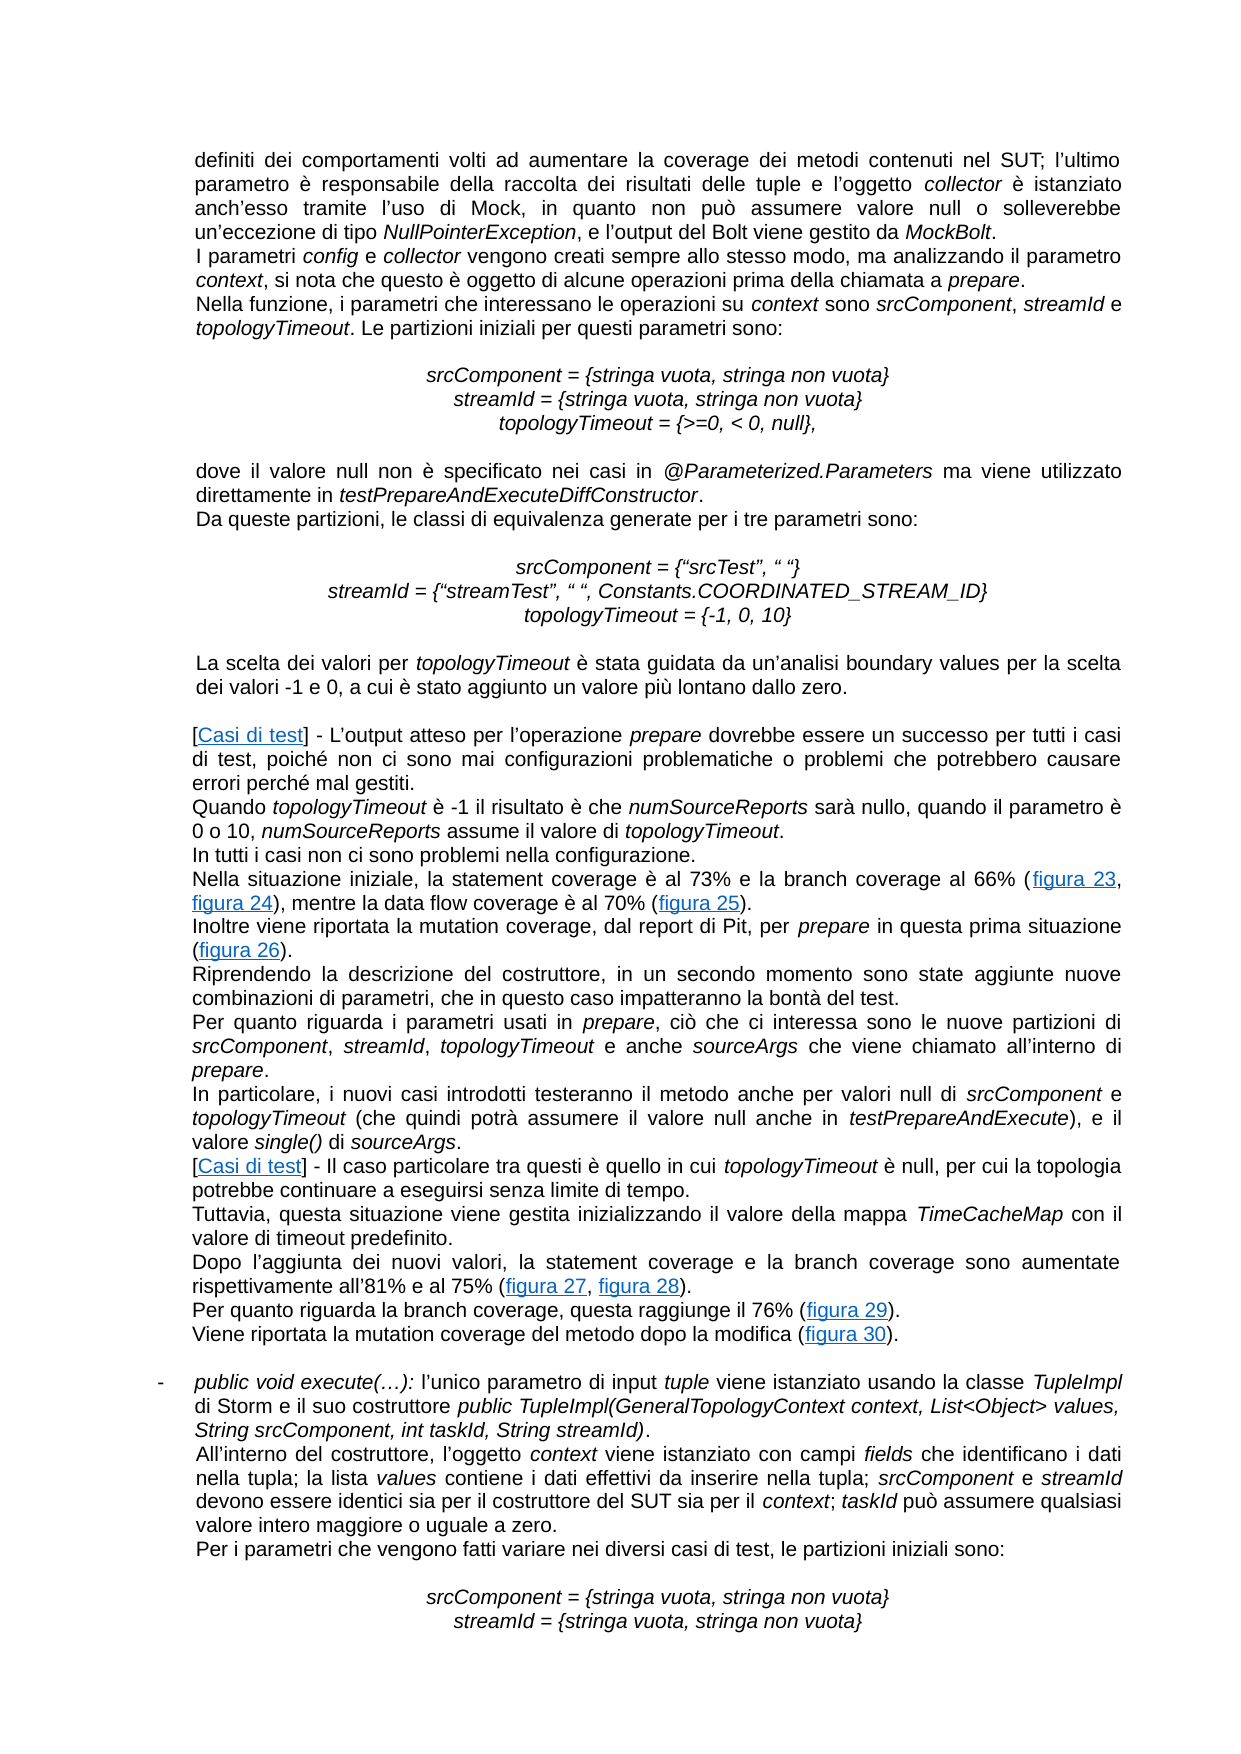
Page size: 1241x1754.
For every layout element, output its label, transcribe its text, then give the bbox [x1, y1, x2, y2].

list [Casi di test] - Il caso particolare tra questi è quello in cui topologyTimeout è null, per cui la topologia potrebbe continuare a eseguirsi senza limite di tempo. [192, 1154, 1122, 1202]
list La scelta dei valori per topologyTimeout è stata guidata da un’analisi boundary values per la scelta dei valori -1 e 0, a cui è stato aggiunto un valore più lontano dallo zero. [196, 651, 1122, 699]
list Nella situazione iniziale, la statement coverage è al 73% e la branch coverage al 66% (figura 23, figura 24), mentre la data flow coverage è al 70% (figura 25). [192, 866, 1122, 914]
list srcComponent = {stringa vuota, stringa non vuota} [196, 363, 1122, 387]
list public void execute(…): l’unico parametro di input tuple viene istanziato usando la classe TupleImpl di Storm e il suo costruttore public TupleImpl(GeneralTopologyContext context, List<Object> values, String srcComponent, int taskId, String streamId). [157, 1369, 1122, 1441]
list streamId = {“streamTest”, “ “, Constants.COORDINATED_STREAM_ID} [196, 579, 1122, 603]
list I parametri config e collector vengono creati sempre allo stesso modo, ma analizzando il parametro context, si nota che questo è oggetto di alcune operazioni prima della chiamata a prepare. [196, 243, 1122, 291]
list srcComponent = {stringa vuota, stringa non vuota} [196, 1585, 1122, 1609]
list Da queste partizioni, le classi di equivalenza generate per i tre parametri sono: [196, 507, 1122, 531]
list Riprendendo la descrizione del costruttore, in un secondo momento sono state aggiunte nuove combinazioni di parametri, che in questo caso impatteranno la bontà del test. [192, 962, 1122, 1010]
list streamId = {stringa vuota, stringa non vuota} [196, 1609, 1122, 1633]
list Per quanto riguarda i parametri usati in prepare, ciò che ci interessa sono le nuove partizioni di srcComponent, streamId, topologyTimeout e anche sourceArgs che viene chiamato all’interno di prepare. [192, 1010, 1122, 1082]
list In tutti i casi non ci sono problemi nella configurazione. [192, 842, 1122, 866]
list Per i parametri che vengono fatti variare nei diversi casi di test, le partizioni iniziali sono: [196, 1537, 1122, 1561]
list srcComponent = {“srcTest”, “ “} [196, 555, 1122, 579]
list Per quanto riguarda la branch coverage, questa raggiunge il 76% (figura 29). [192, 1298, 1122, 1322]
list Viene riportata la mutation coverage del metodo dopo la modifica (figura 30). [192, 1322, 1122, 1346]
list Dopo l’aggiunta dei nuovi valori, la statement coverage e la branch coverage sono aumentate rispettivamente all’81% e al 75% (figura 27, figura 28). [192, 1250, 1122, 1298]
list Quando topologyTimeout è -1 il risultato è che numSourceReports sarà nullo, quando il parametro è 0 o 10, numSourceReports assume il valore di topologyTimeout. [192, 794, 1122, 842]
list Nella funzione, i parametri che interessano le operazioni su context sono srcComponent, streamId e topologyTimeout. Le partizioni iniziali per questi parametri sono: [196, 291, 1122, 339]
list [Casi di test] - L’output atteso per l’operazione prepare dovrebbe essere un successo per tutti i casi di test, poiché non ci sono mai configurazioni problematiche o problemi che potrebbero causare errori perché mal gestiti. [192, 723, 1122, 794]
list Inoltre viene riportata la mutation coverage, dal report di Pit, per prepare in questa prima situazione (figura 26). [192, 914, 1122, 962]
list dove il valore null non è specificato nei casi in @Parameterized.Parameters ma viene utilizzato direttamente in testPrepareAndExecuteDiffConstructor. [196, 459, 1122, 507]
list topologyTimeout = {>=0, < 0, null}, [196, 411, 1122, 435]
list Tuttavia, questa situazione viene gestita inizializzando il valore della mappa TimeCacheMap con il valore di timeout predefinito. [192, 1202, 1122, 1250]
list topologyTimeout = {-1, 0, 10} [196, 603, 1122, 627]
list streamId = {stringa vuota, stringa non vuota} [196, 387, 1122, 411]
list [157, 148, 1122, 243]
list All’interno del costruttore, l’oggetto context viene istanziato con campi fields che identificano i dati nella tupla; la lista values contiene i dati effettivi da inserire nella tupla; srcComponent e streamId devono essere identici sia per il costruttore del SUT sia per il context; taskId può assumere qualsiasi valore intero maggiore o uguale a zero. [196, 1441, 1122, 1537]
list In particolare, i nuovi casi introdotti testeranno il metodo anche per valori null di srcComponent e topologyTimeout (che quindi potrà assumere il valore null anche in testPrepareAndExecute), e il valore single() di sourceArgs. [192, 1082, 1122, 1154]
